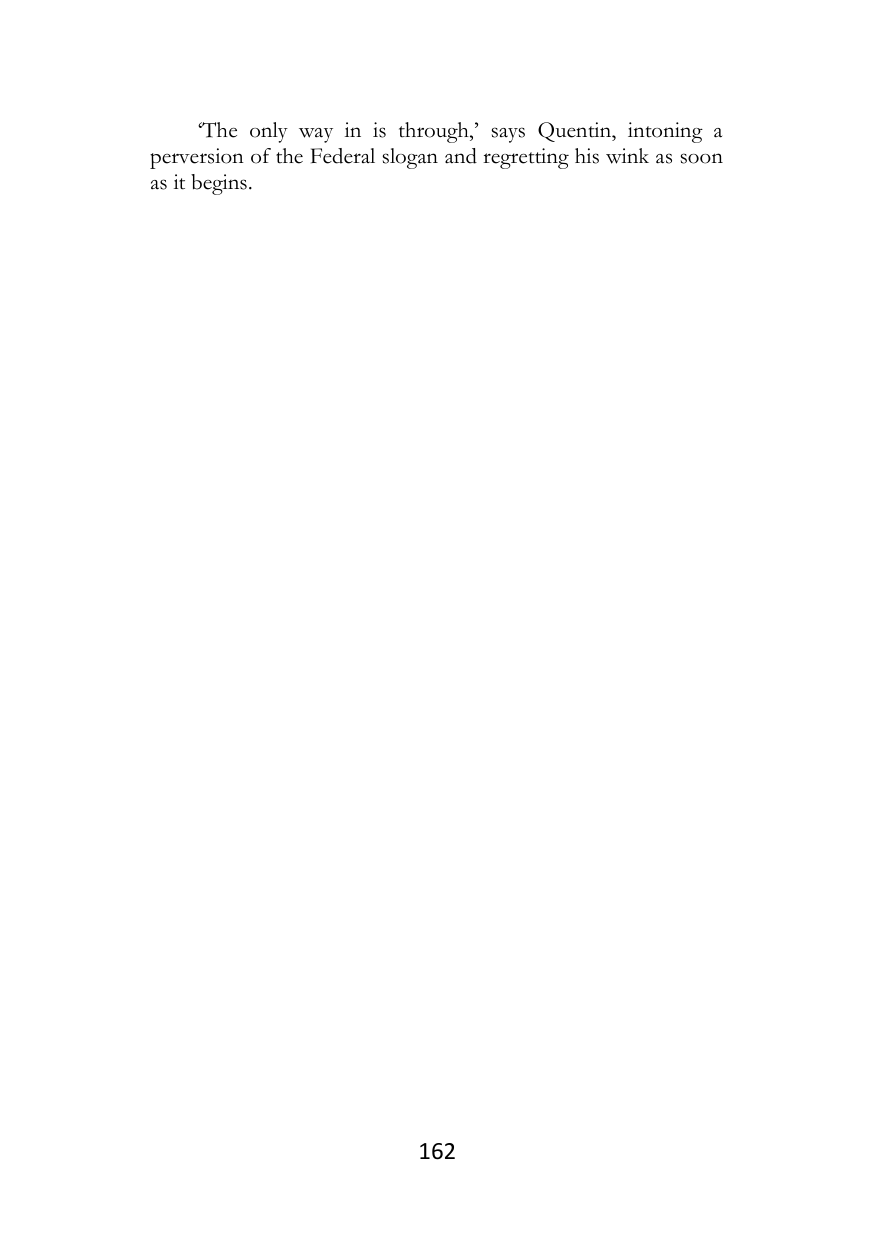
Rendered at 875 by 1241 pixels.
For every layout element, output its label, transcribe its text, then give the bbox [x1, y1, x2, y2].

text ‘The only way in is through,’ says Quentin, intoning a perversion of the Federal slogan and regretting his wink as soon as it begins. [150, 118, 724, 196]
